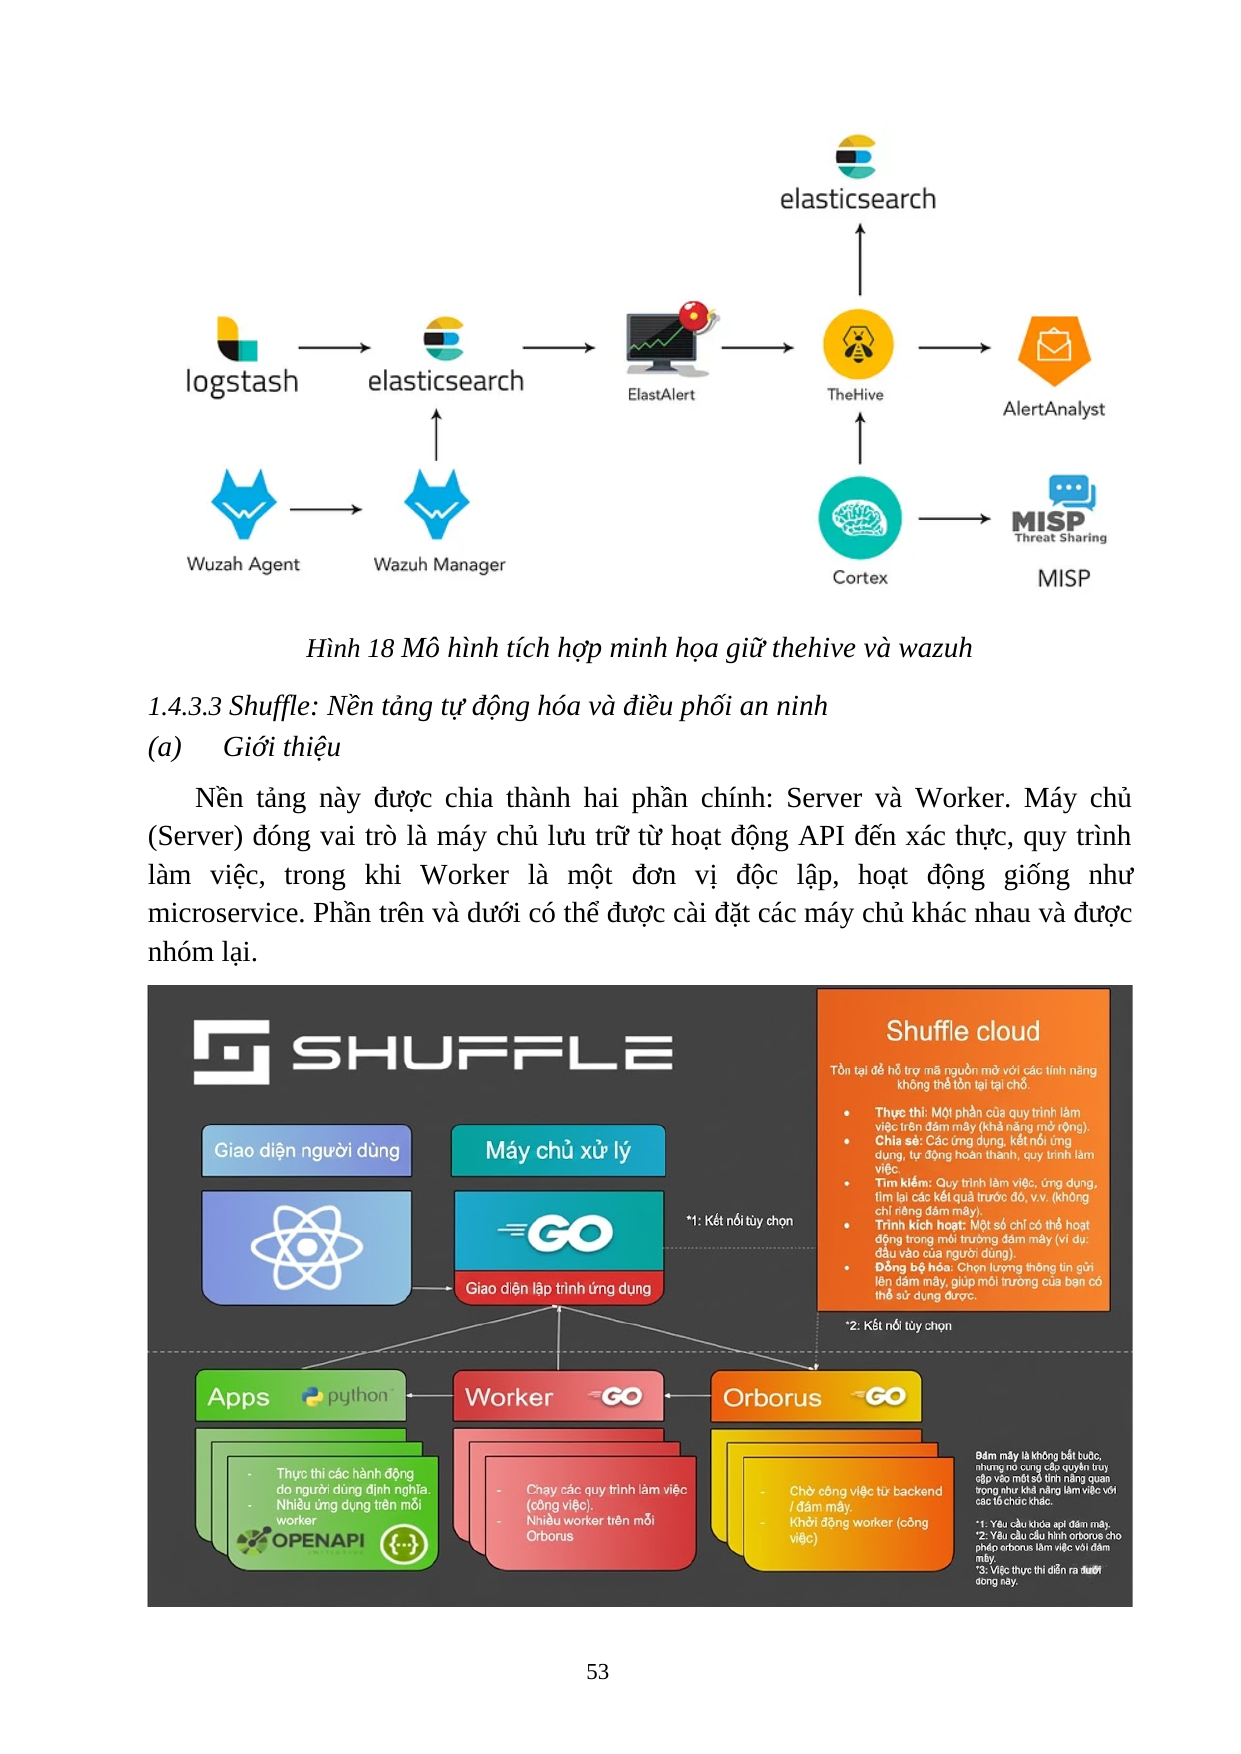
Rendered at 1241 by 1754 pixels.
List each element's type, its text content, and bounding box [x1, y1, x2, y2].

picture [147, 118, 1134, 613]
text Mô hình tích hợp minh họa giữ thehive và wazuh [148, 630, 1134, 663]
text Nền tảng này được chia thành hai phần chính: Server và Worker. Máy chủ (Server) đóng vai trò là máy chủ lưu trữ từ hoạt động API đến xác thực, quy trình làm việc, trong khi Worker là một đơn vị độc lập, hoạt động giống như microservice. Phần trên và dưới có thể được cài đặt các máy chủ khác nhau và được nhóm lại. [148, 780, 1134, 967]
text Giới thiệu [148, 729, 1134, 762]
text Shuffle: Nền tảng tự động hóa và điều phối an ninh [148, 688, 1134, 722]
picture [147, 985, 1133, 1607]
